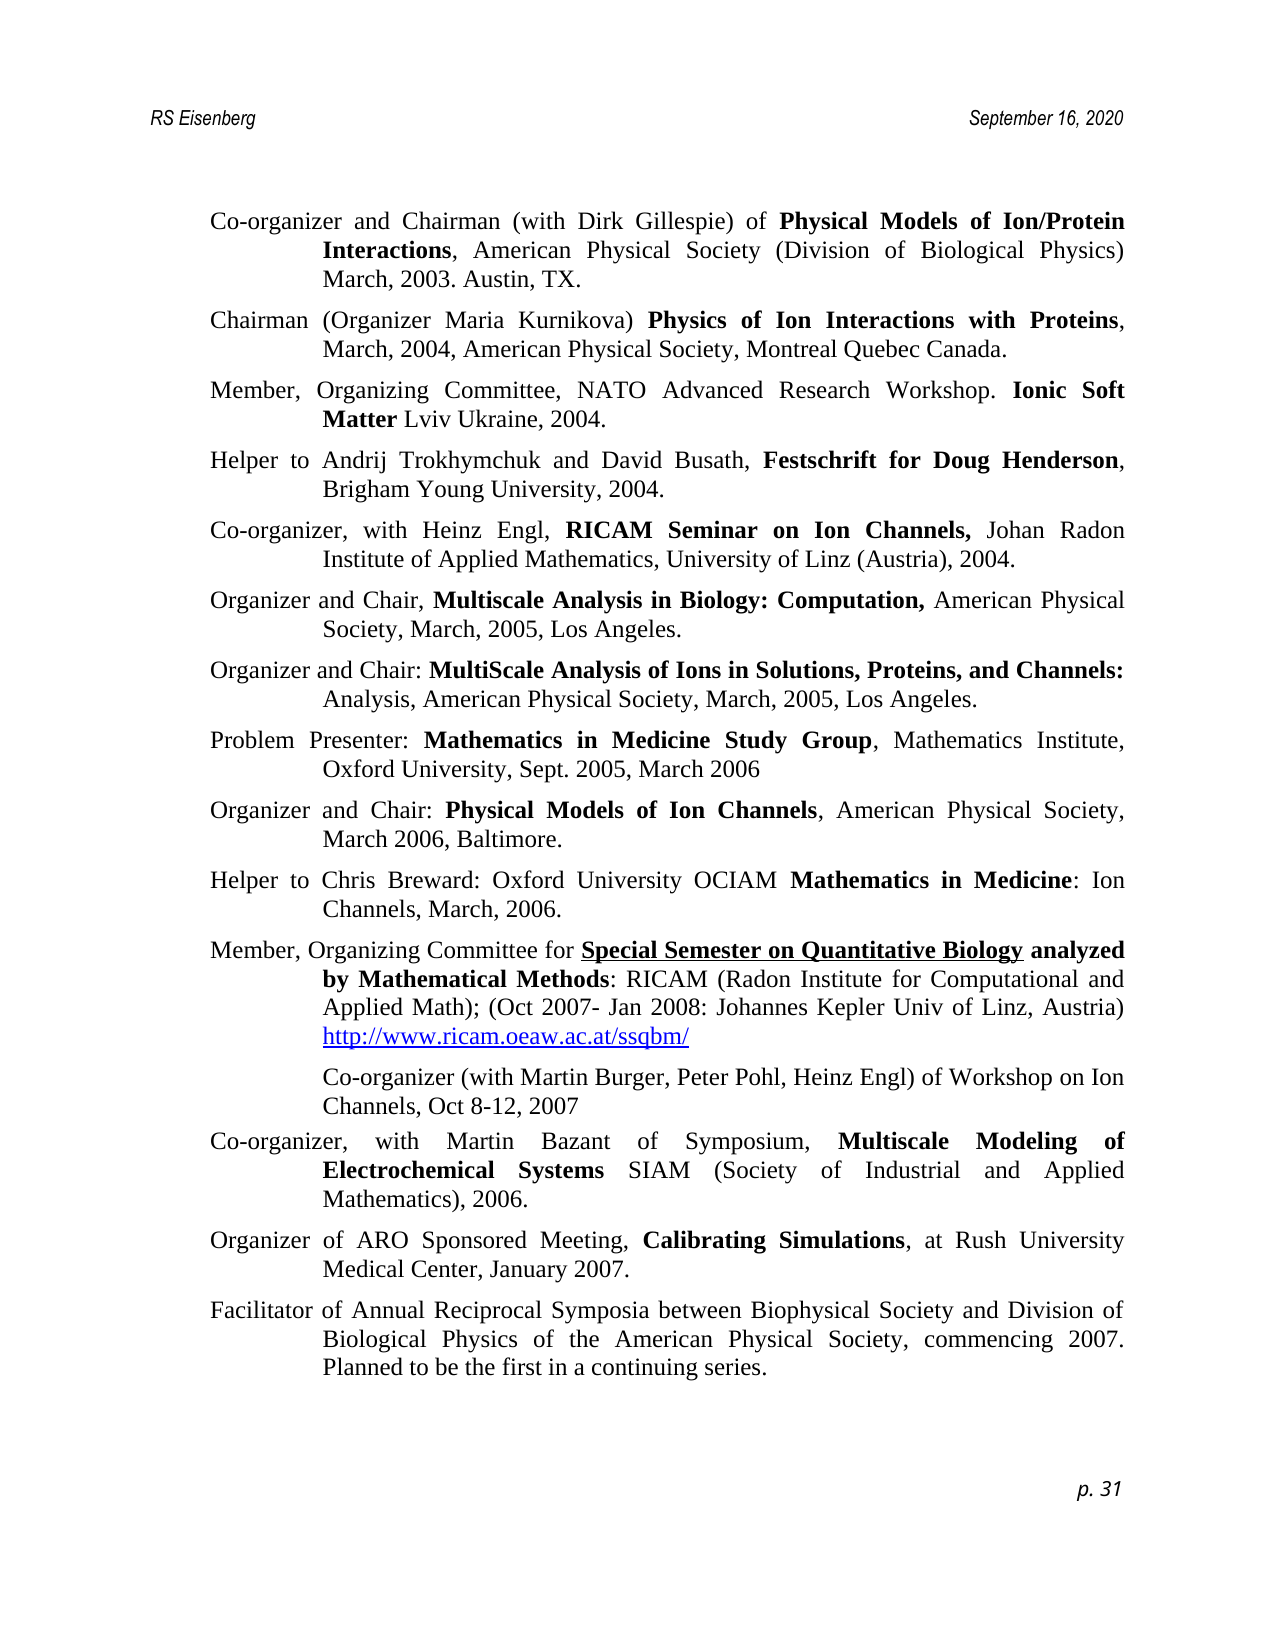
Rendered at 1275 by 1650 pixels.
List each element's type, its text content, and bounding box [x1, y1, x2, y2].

text Chairman (Organizer Maria Kurnikova) Physics of Ion Interactions with Proteins, March, 2004, American Physical Society, Montreal Quebec Canada. [210, 305, 1125, 362]
text Co-organizer and Chairman (with Dirk Gillespie) of Physical Models of Ion/Protein Interactions, American Physical Society (Division of Biological Physics) March, 2003. Austin, TX. [210, 206, 1125, 292]
text Co-organizer (with Martin Burger, Peter Pohl, Heinz Engl) of Workshop on Ion Channels, Oct 8-12, 2007 [210, 1062, 1125, 1120]
text Member, Organizing Committee for Special Semester on Quantitative Biology analyzed by Mathematical Methods: RICAM (Radon Institute for Computational and Applied Math); (Oct 2007- Jan 2008: Johannes Kepler Univ of Linz, Austria) http://www.ricam.oeaw.ac.at/ssqbm/ [210, 935, 1125, 1050]
text Co-organizer, with Martin Bazant of Symposium, Multiscale Modeling of Electrochemical Systems SIAM (Society of Industrial and Applied Mathematics), 2006. [210, 1126, 1125, 1212]
text Facilitator of Annual Reciprocal Symposia between Biophysical Society and Division of Biological Physics of the American Physical Society, commencing 2007. Planned to be the first in a continuing series. [210, 1295, 1125, 1381]
text Helper to Chris Breward: Oxford University OCIAM Mathematics in Medicine: Ion Channels, March, 2006. [210, 865, 1125, 922]
text Organizer and Chair, Multiscale Analysis in Biology: Computation, American Physical Society, March, 2005, Los Angeles. [210, 585, 1125, 642]
text Co-organizer, with Heinz Engl, RICAM Seminar on Ion Channels, Johan Radon Institute of Applied Mathematics, University of Linz (Austria), 2004. [210, 515, 1125, 572]
text Problem Presenter: Mathematics in Medicine Study Group, Mathematics Institute, Oxford University, Sept. 2005, March 2006 [210, 725, 1125, 782]
text Organizer and Chair: MultiScale Analysis of Ions in Solutions, Proteins, and Channels: Analysis, American Physical Society, March, 2005, Los Angeles. [210, 655, 1125, 712]
text Helper to Andrij Trokhymchuk and David Busath, Festschrift for Doug Henderson, Brigham Young University, 2004. [210, 445, 1125, 502]
text Organizer of ARO Sponsored Meeting, Calibrating Simulations, at Rush University Medical Center, January 2007. [210, 1225, 1125, 1282]
text Member, Organizing Committee, NATO Advanced Research Workshop. Ionic Soft Matter Lviv Ukraine, 2004. [210, 375, 1125, 432]
text Organizer and Chair: Physical Models of Ion Channels, American Physical Society, March 2006, Baltimore. [210, 795, 1125, 852]
